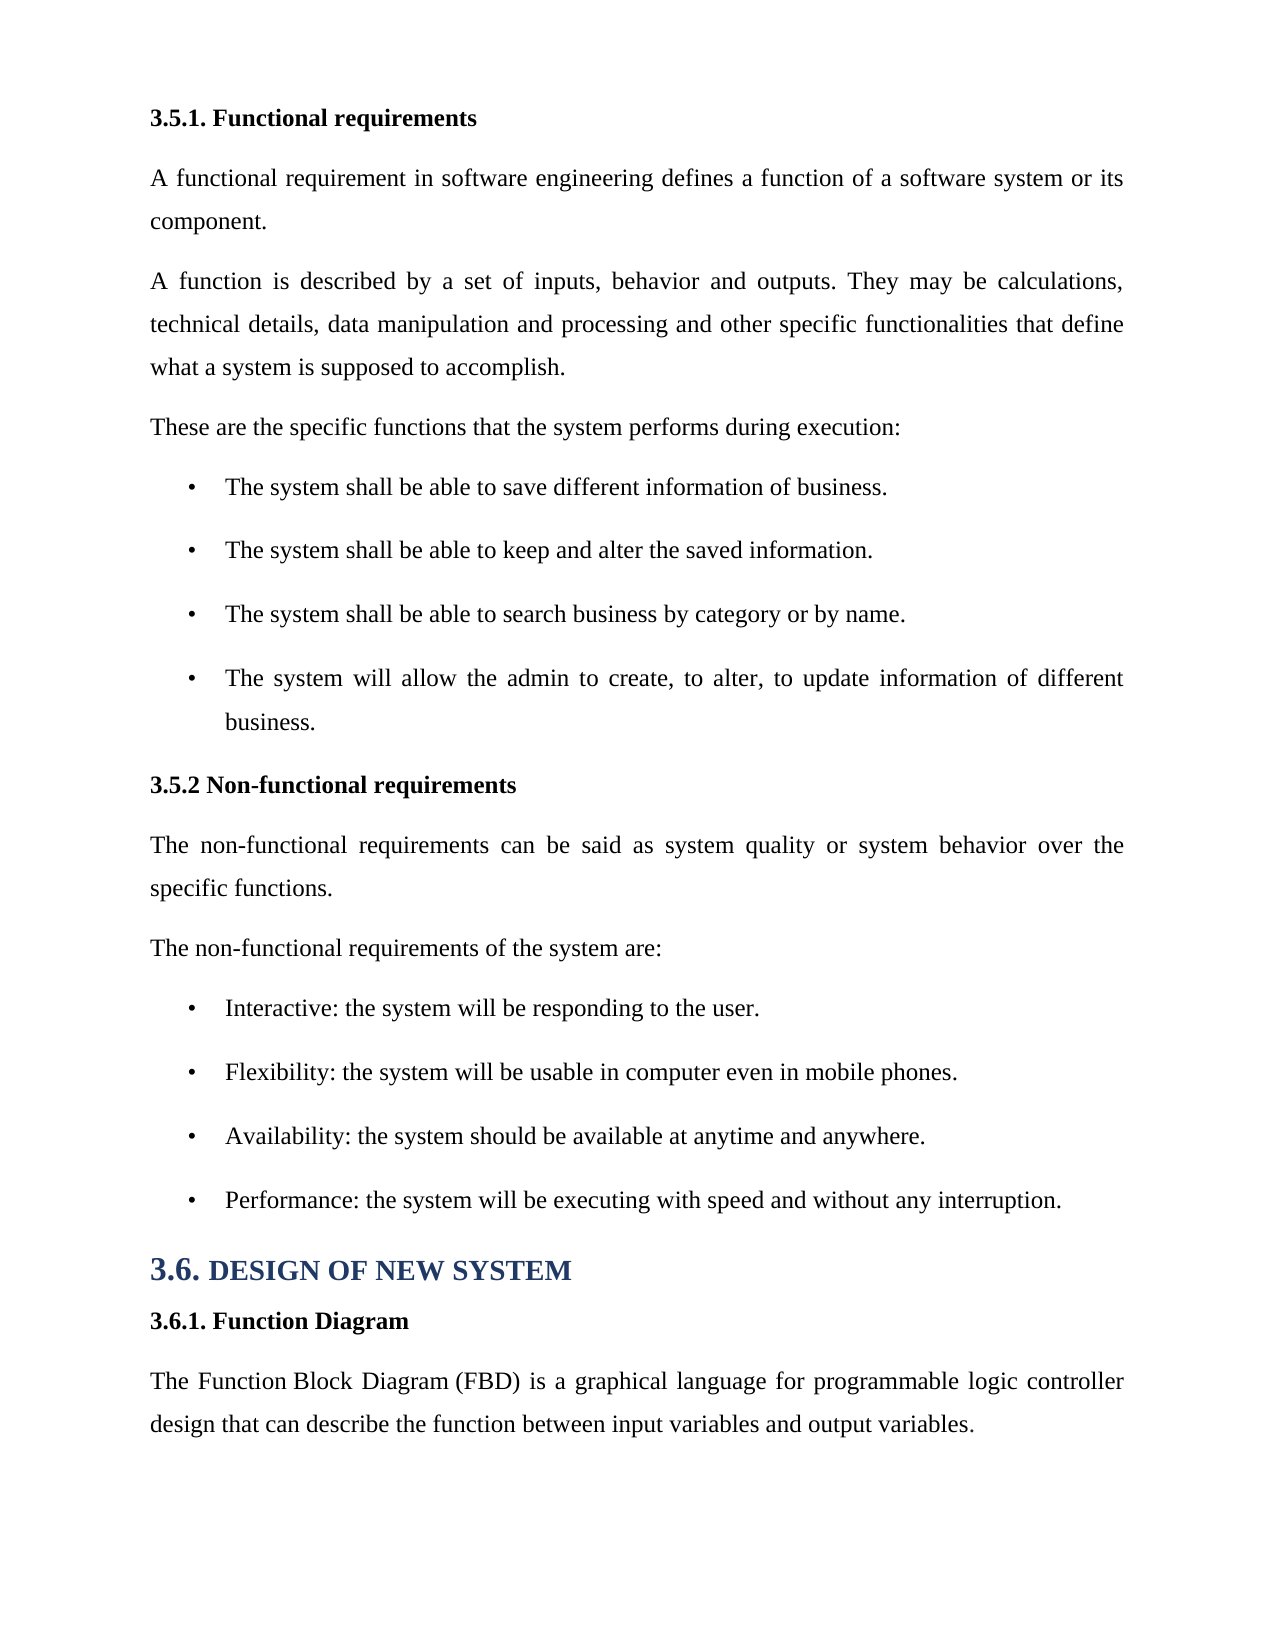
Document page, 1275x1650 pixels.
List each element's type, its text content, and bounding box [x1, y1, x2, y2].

list Flexibility: the system will be usable in computer even in mobile phones. [187, 1057, 1125, 1086]
text These are the specific functions that the system performs during execution: [150, 412, 1125, 441]
text A function is described by a set of inputs, behavior and outputs. They may be calculations, technical details, data manipulation and processing and other specific functionalities that define what a system is supposed to accomplish. [150, 266, 1125, 381]
list Availability: the system should be available at anytime and anywhere. [187, 1121, 1125, 1150]
text A functional requirement in software engineering defines a function of a software system or its component. [150, 163, 1125, 235]
text 3.6. DESIGN OF NEW SYSTEM [150, 1249, 1125, 1287]
text The Function Block Diagram (FBD) is a graphical language for programmable logic controller design that can describe the function between input variables and output variables. [150, 1395, 1125, 1438]
text The non-functional requirements can be said as system quality or system behavior over the specific functions. [150, 830, 1125, 902]
list Interactive: the system will be responding to the user. [187, 993, 1125, 1022]
list Performance: the system will be executing with speed and without any interruption. [187, 1185, 1125, 1214]
list The system shall be able to save different information of business. [187, 472, 1125, 500]
list The system shall be able to search business by category or by name. [187, 599, 1125, 628]
list The system will allow the admin to create, to alter, to update information of different business. [187, 663, 1125, 735]
text 3.5.1. Functional requirements [150, 103, 1125, 132]
list The system shall be able to keep and alter the saved information. [187, 536, 1125, 564]
text 3.6.1. Function Diagram [150, 1306, 1125, 1335]
text 3.5.2 Non-functional requirements [150, 771, 1125, 799]
text The non-functional requirements of the system are: [150, 933, 1125, 962]
